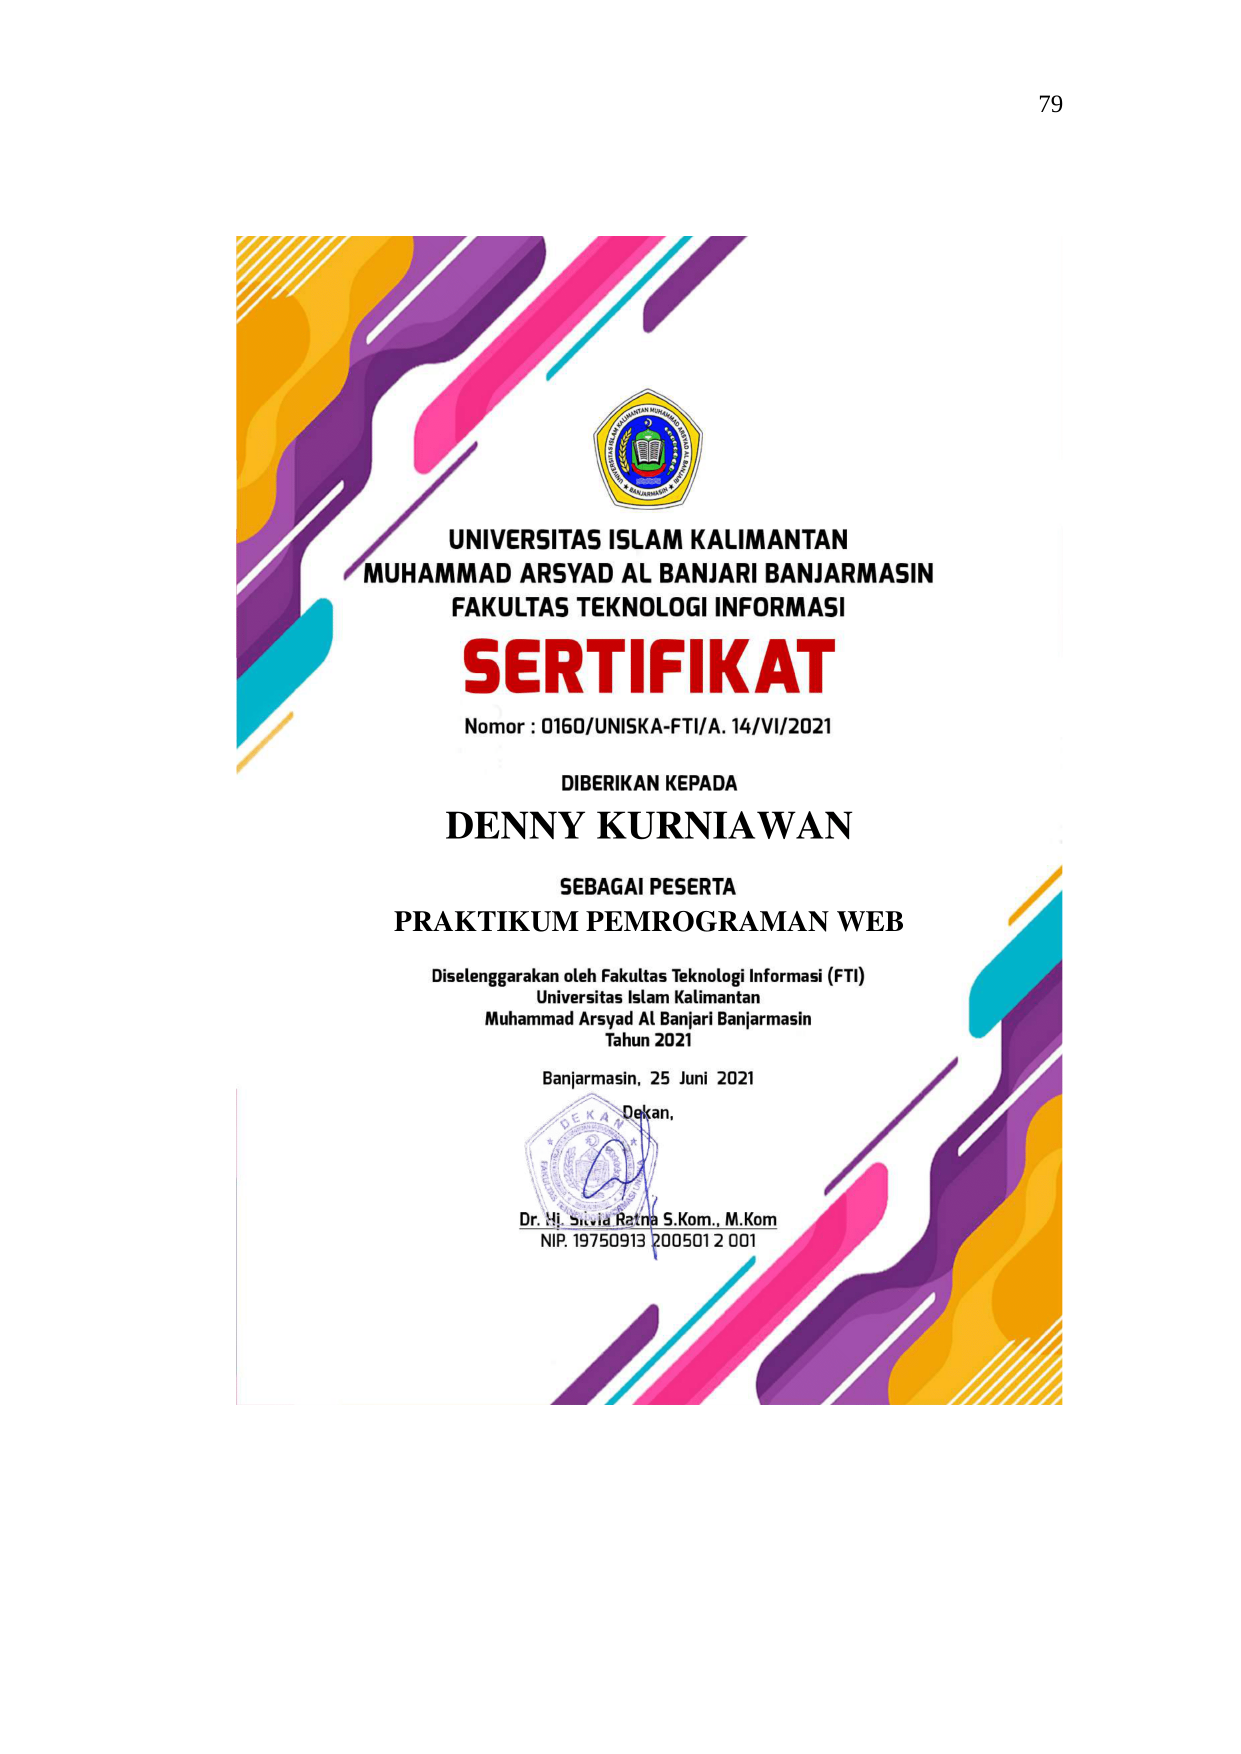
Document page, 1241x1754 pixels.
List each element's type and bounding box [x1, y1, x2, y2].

picture [236, 236, 1063, 1405]
